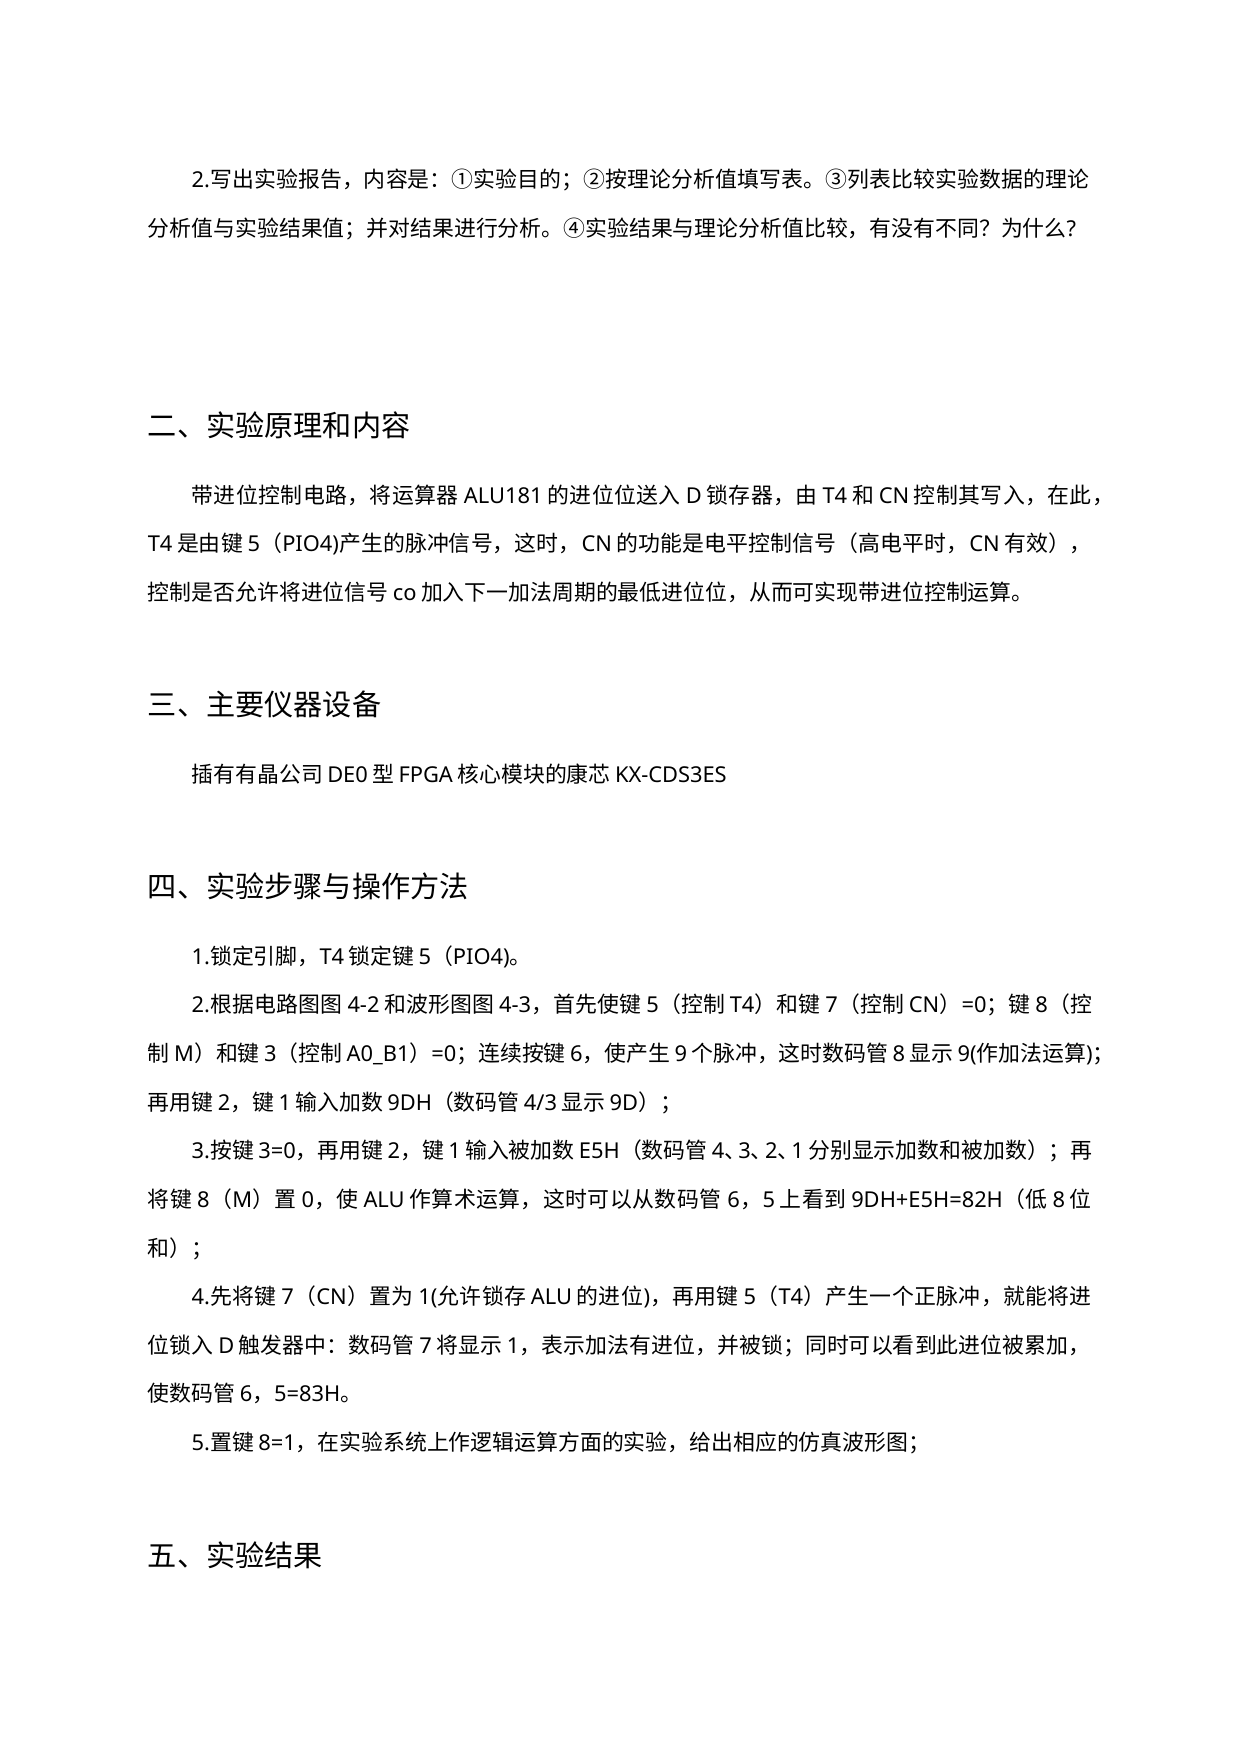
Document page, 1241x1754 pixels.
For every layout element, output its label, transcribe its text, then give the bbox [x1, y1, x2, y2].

text 1.锁定引脚，T4锁定键5（PIO4)。 [148, 939, 1092, 971]
text 二、实验原理和内容 [148, 391, 1092, 456]
text 五、实验结果 [148, 1521, 1092, 1586]
text 三、主要仪器设备 [148, 671, 1092, 736]
text 2.根据电路图图4-2和波形图图4-3，首先使键5（控制T4）和键7（控制CN）=0；键8（控制M）和键3（控制A0_B1）=0；连续按键6，使产生9个脉冲，这时数码管8显示9(作加法运算)；再用键2，键1输入加数9DH（数码管4/3显示9D）； [148, 987, 1092, 1117]
text 3.按键3=0，再用键2，键1输入被加数E5H（数码管4、3、2、1分别显示加数和被加数）；再将键8（M）置0，使ALU作算术运算，这时可以从数码管6，5上看到9DH+E5H=82H（低8位和）； [148, 1133, 1092, 1263]
text 插有有晶公司DE0型FPGA核心模块的康芯KX-CDS3ES [148, 757, 1092, 789]
text 带进位控制电路，将运算器ALU181的进位位送入D锁存器，由T4和CN控制其写入，在此，T4是由键5（PIO4)产生的脉冲信号，这时，CN的功能是电平控制信号（高电平时，CN有效），控制是否允许将进位信号co加入下一加法周期的最低进位位，从而可实现带进位控制运算。 [148, 477, 1092, 607]
text 四、实验步骤与操作方法 [148, 852, 1092, 917]
text 4.先将键7（CN）置为1(允许锁存ALU的进位)，再用键5（T4）产生一个正脉冲，就能将进位锁入D触发器中：数码管7将显示1，表示加法有进位，并被锁；同时可以看到此进位被累加，使数码管6，5=83H。 [148, 1279, 1092, 1409]
text 2.写出实验报告，内容是：①实验目的；②按理论分析值填写表。③列表比较实验数据的理论分析值与实验结果值；并对结果进行分析。④实验结果与理论分析值比较，有没有不同？为什么? [148, 162, 1092, 243]
text 5.置键8=1，在实验系统上作逻辑运算方面的实验，给出相应的仿真波形图； [148, 1424, 1092, 1457]
